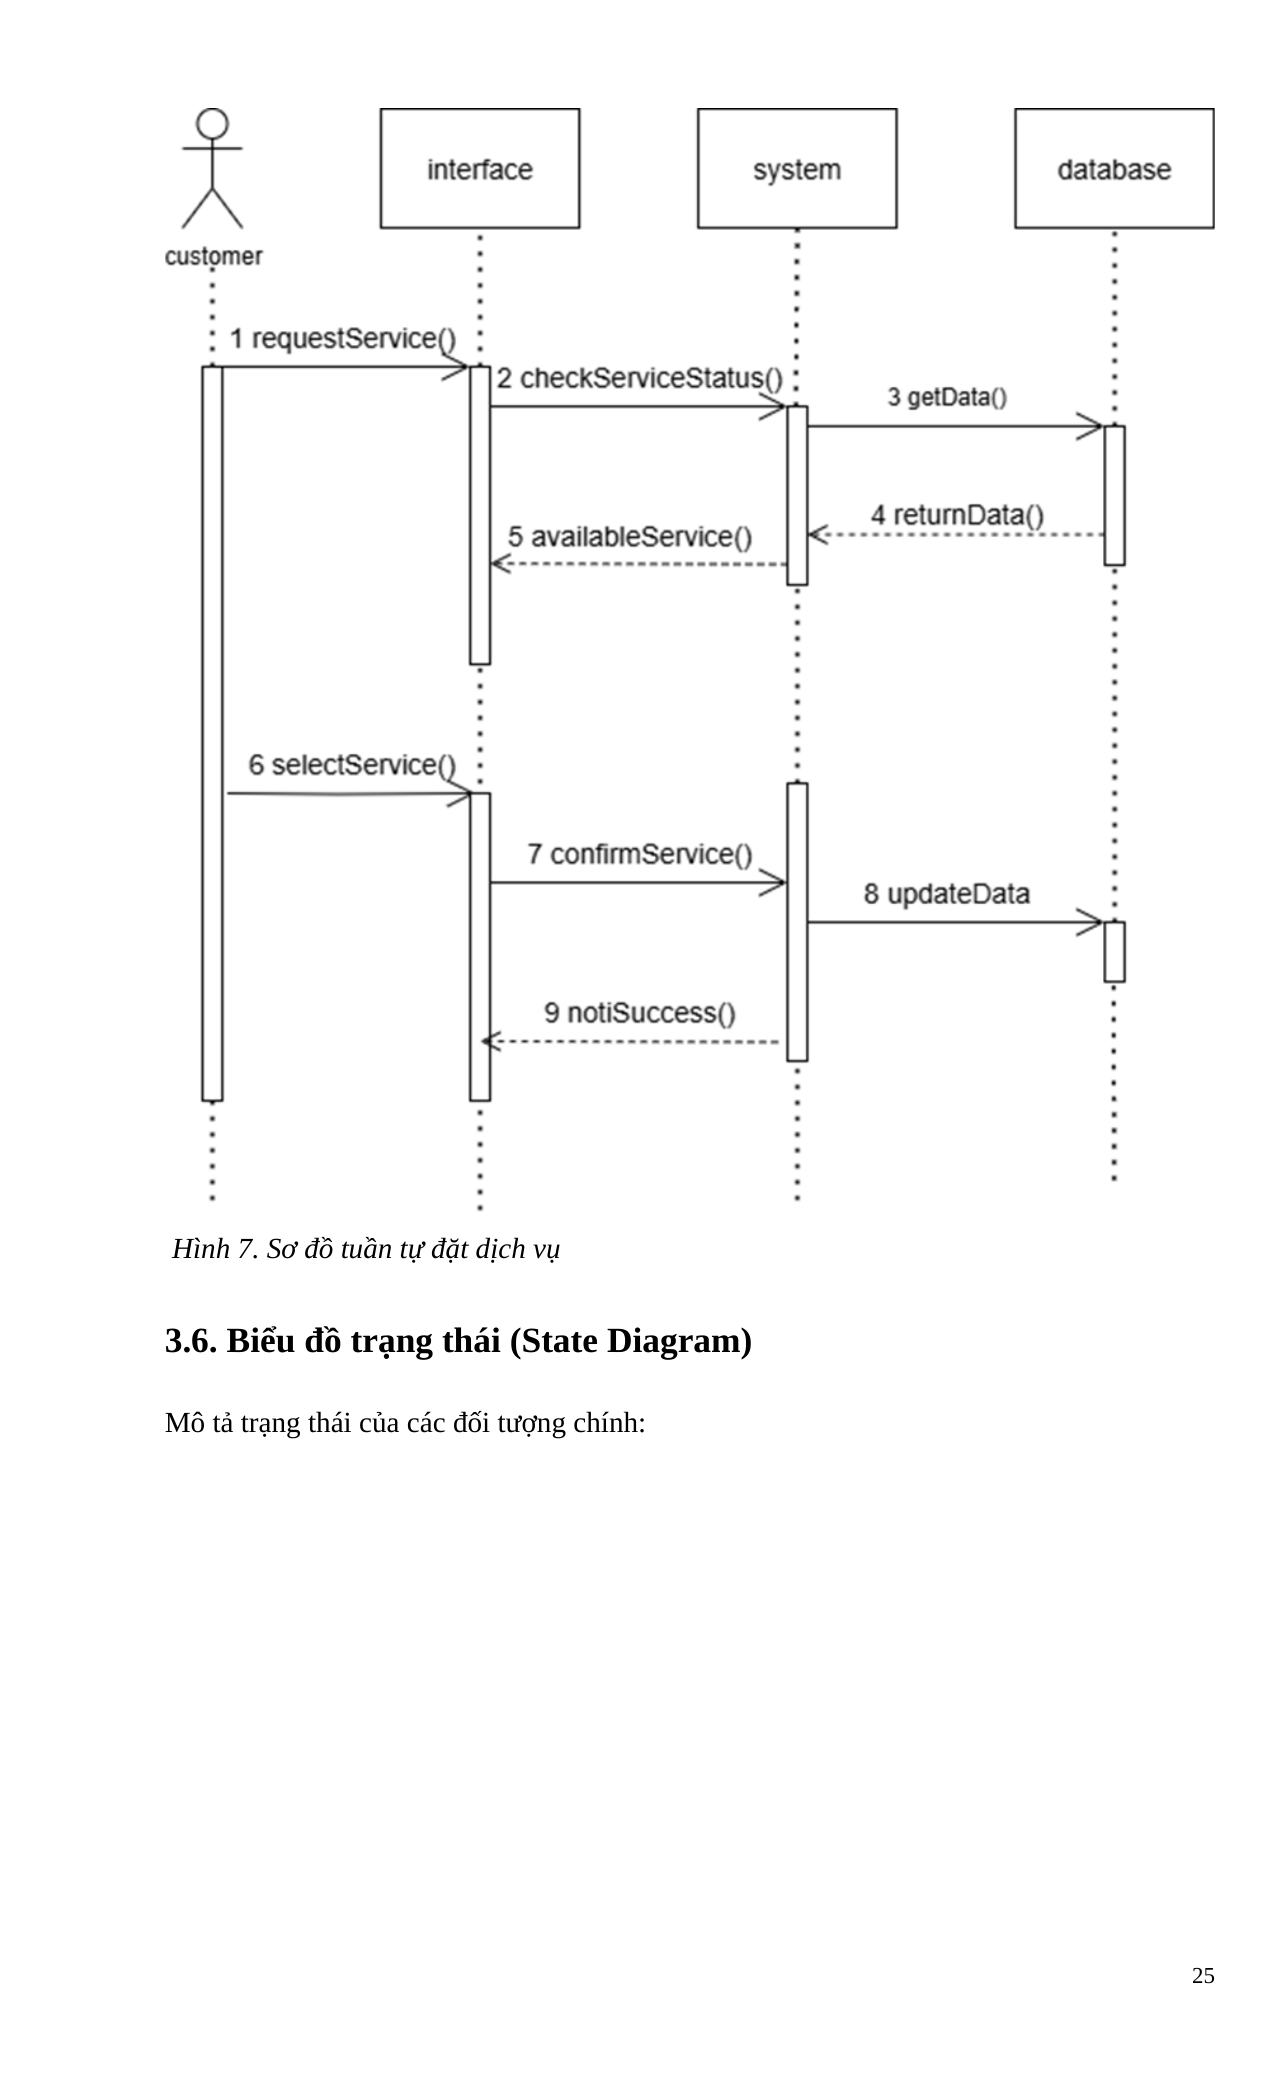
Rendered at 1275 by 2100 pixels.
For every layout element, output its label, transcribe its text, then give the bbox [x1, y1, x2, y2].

text Mô tả trạng thái của các đối tượng chính: [164, 1405, 1214, 1439]
picture [164, 108, 1215, 1215]
text Hình 7. Sơ đồ tuần tự đặt dịch vụ [164, 1215, 1214, 1265]
subtitle 3.6. Biểu đồ trạng thái (State Diagram) [164, 1319, 1158, 1360]
